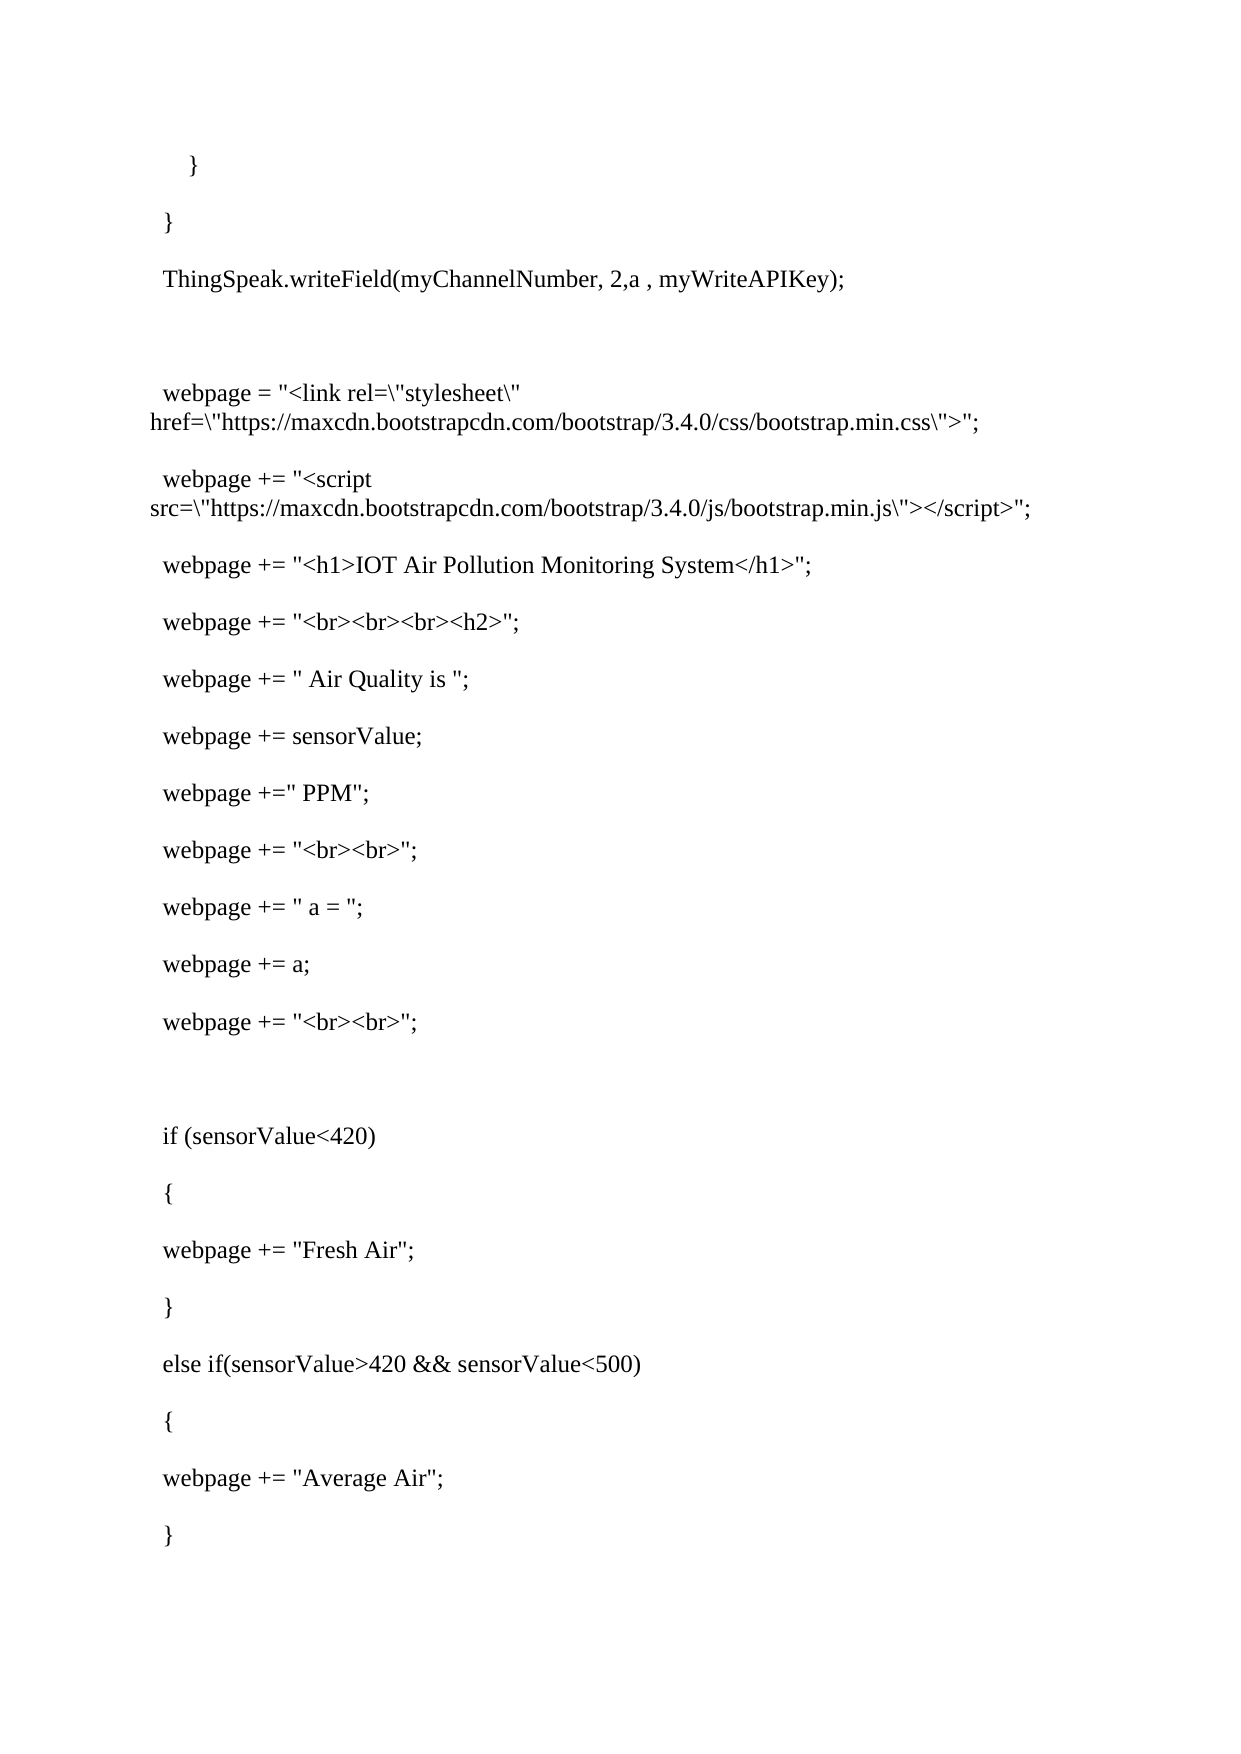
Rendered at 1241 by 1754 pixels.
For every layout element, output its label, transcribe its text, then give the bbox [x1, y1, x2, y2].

text webpage += "<br><br>"; [150, 835, 1090, 864]
text webpage += "Fresh Air"; [150, 1235, 1090, 1264]
text webpage += "<script src=\"https://maxcdn.bootstrapcdn.com/bootstrap/3.4.0/js/bootstrap.min.js\"></script>"; [150, 464, 1090, 522]
text } [150, 1292, 1090, 1321]
text webpage = "<link rel=\"stylesheet\" href=\"https://maxcdn.bootstrapcdn.com/bootstrap/3.4.0/css/bootstrap.min.css\">"; [150, 378, 1090, 436]
text webpage += sensorValue; [150, 721, 1090, 750]
text webpage += "Average Air"; [150, 1463, 1090, 1492]
text } [150, 1520, 1090, 1549]
text webpage += " Air Quality is "; [150, 664, 1090, 693]
text { [150, 1406, 1090, 1435]
text webpage += a; [150, 949, 1090, 978]
text webpage += "<br><br>"; [150, 1007, 1090, 1035]
text { [150, 1178, 1090, 1207]
text } [150, 207, 1090, 236]
text webpage += "<br><br><br><h2>"; [150, 607, 1090, 636]
text else if(sensorValue>420 && sensorValue<500) [150, 1349, 1090, 1378]
text if (sensorValue<420) [150, 1121, 1090, 1149]
text webpage += "<h1>IOT Air Pollution Monitoring System</h1>"; [150, 550, 1090, 579]
text webpage += " a = "; [150, 892, 1090, 921]
text ThingSpeak.writeField(myChannelNumber, 2,a , myWriteAPIKey); [150, 264, 1090, 293]
text } [150, 150, 1090, 179]
text webpage +=" PPM"; [150, 778, 1090, 807]
